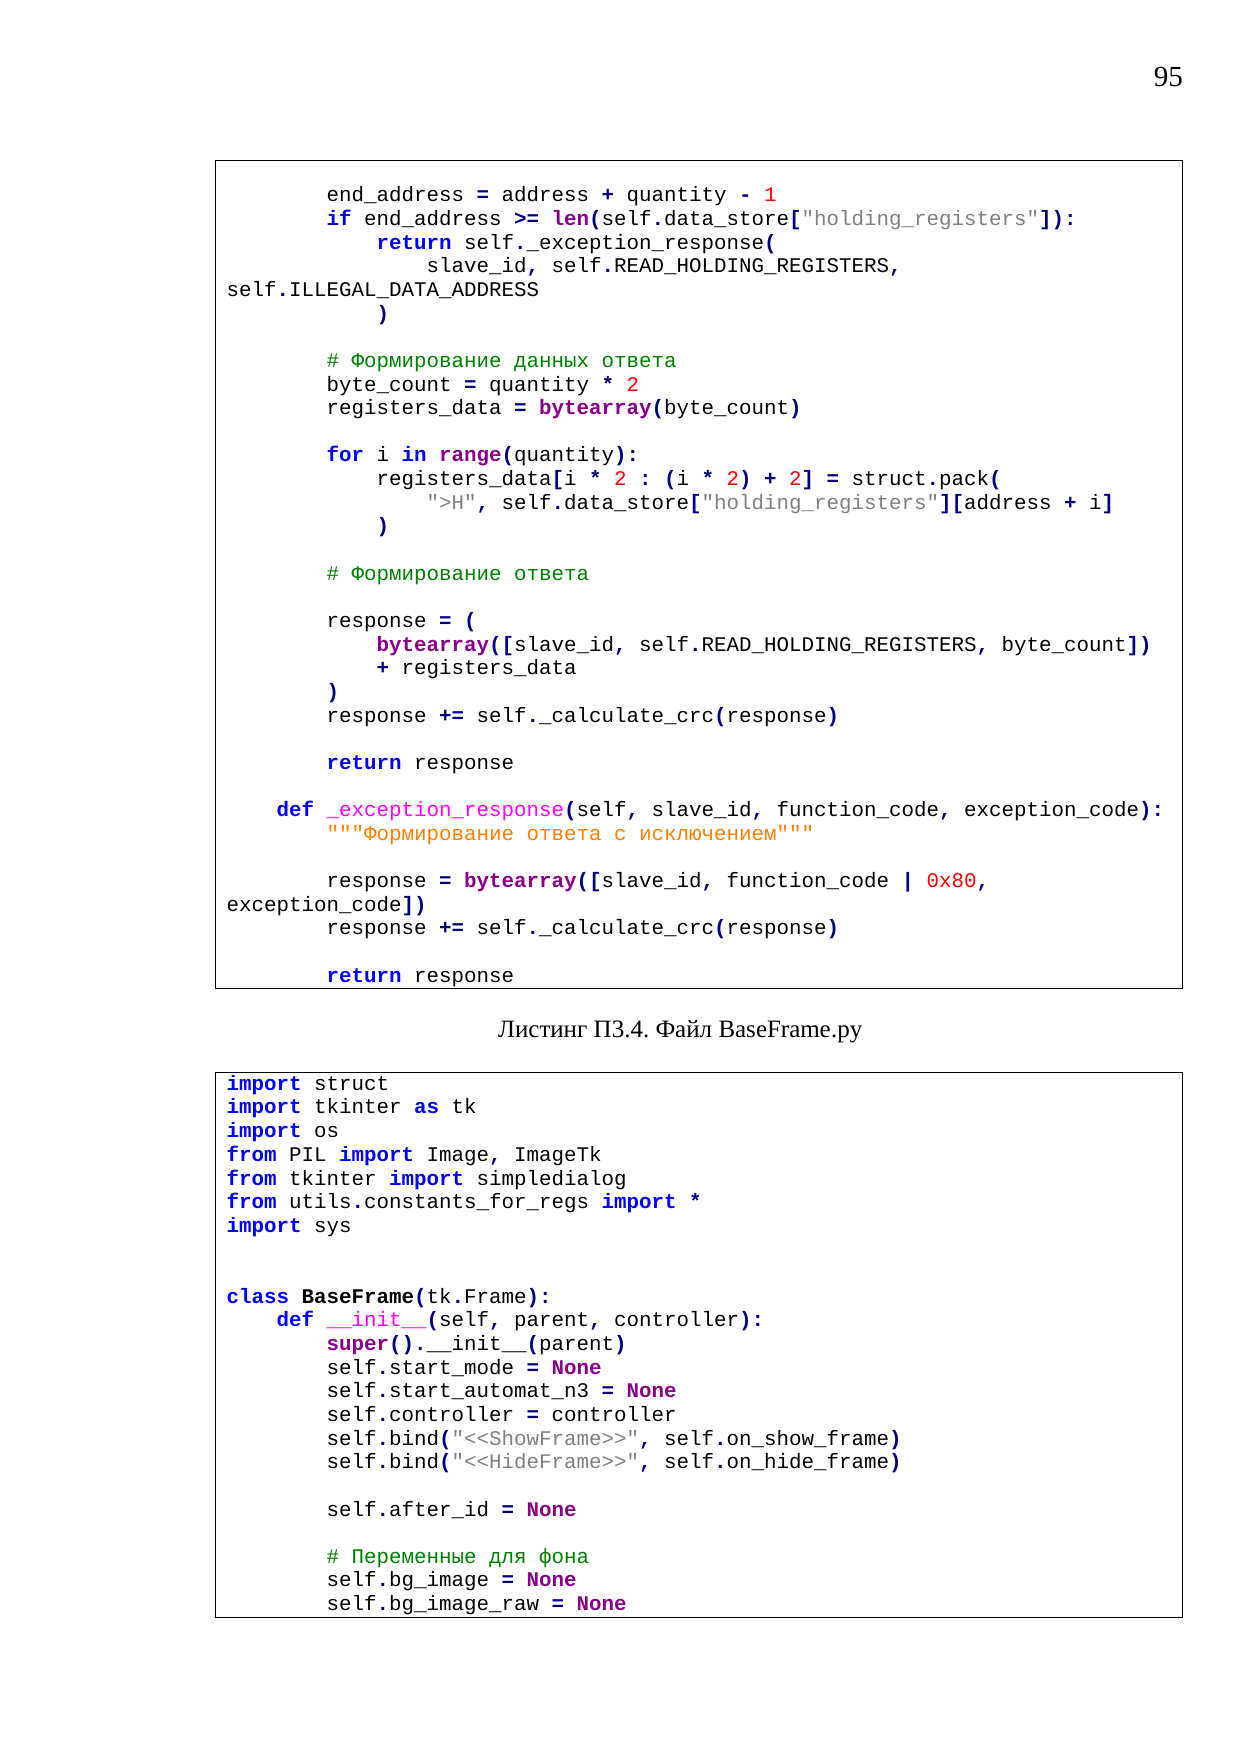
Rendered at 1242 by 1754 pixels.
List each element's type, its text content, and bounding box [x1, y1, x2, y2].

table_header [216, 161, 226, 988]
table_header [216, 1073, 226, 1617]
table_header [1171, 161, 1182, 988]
text Листинг П3.4. Файл BaseFrame.py [177, 1014, 1183, 1043]
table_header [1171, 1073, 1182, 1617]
